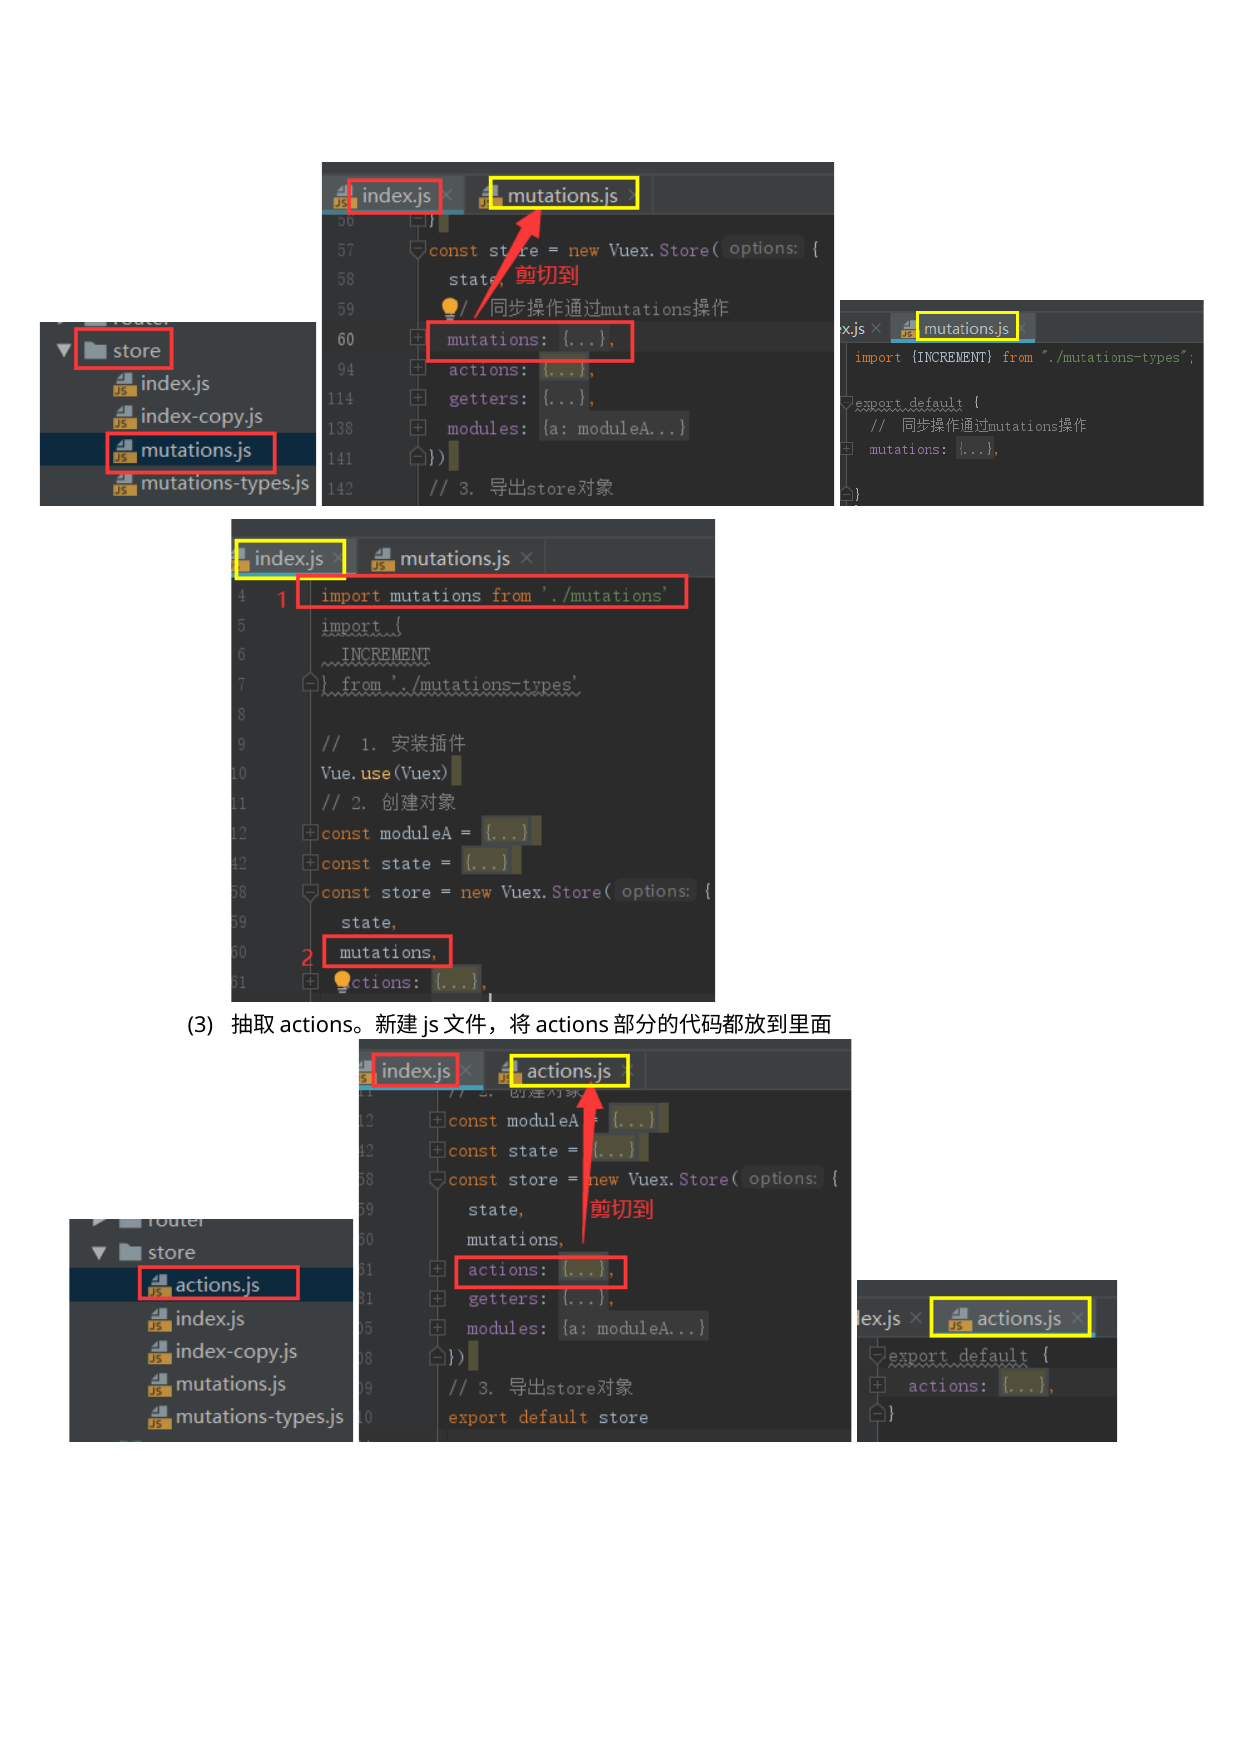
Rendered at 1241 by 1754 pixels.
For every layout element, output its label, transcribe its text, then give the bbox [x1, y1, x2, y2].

picture [231, 519, 715, 1002]
picture [321, 162, 835, 506]
picture [358, 1039, 852, 1442]
picture [39, 322, 317, 506]
picture [840, 300, 1204, 506]
picture [69, 1219, 354, 1442]
list 抽取actions。新建js文件，将actions部分的代码都放到里面 [187, 1007, 1147, 1039]
picture [857, 1280, 1118, 1442]
